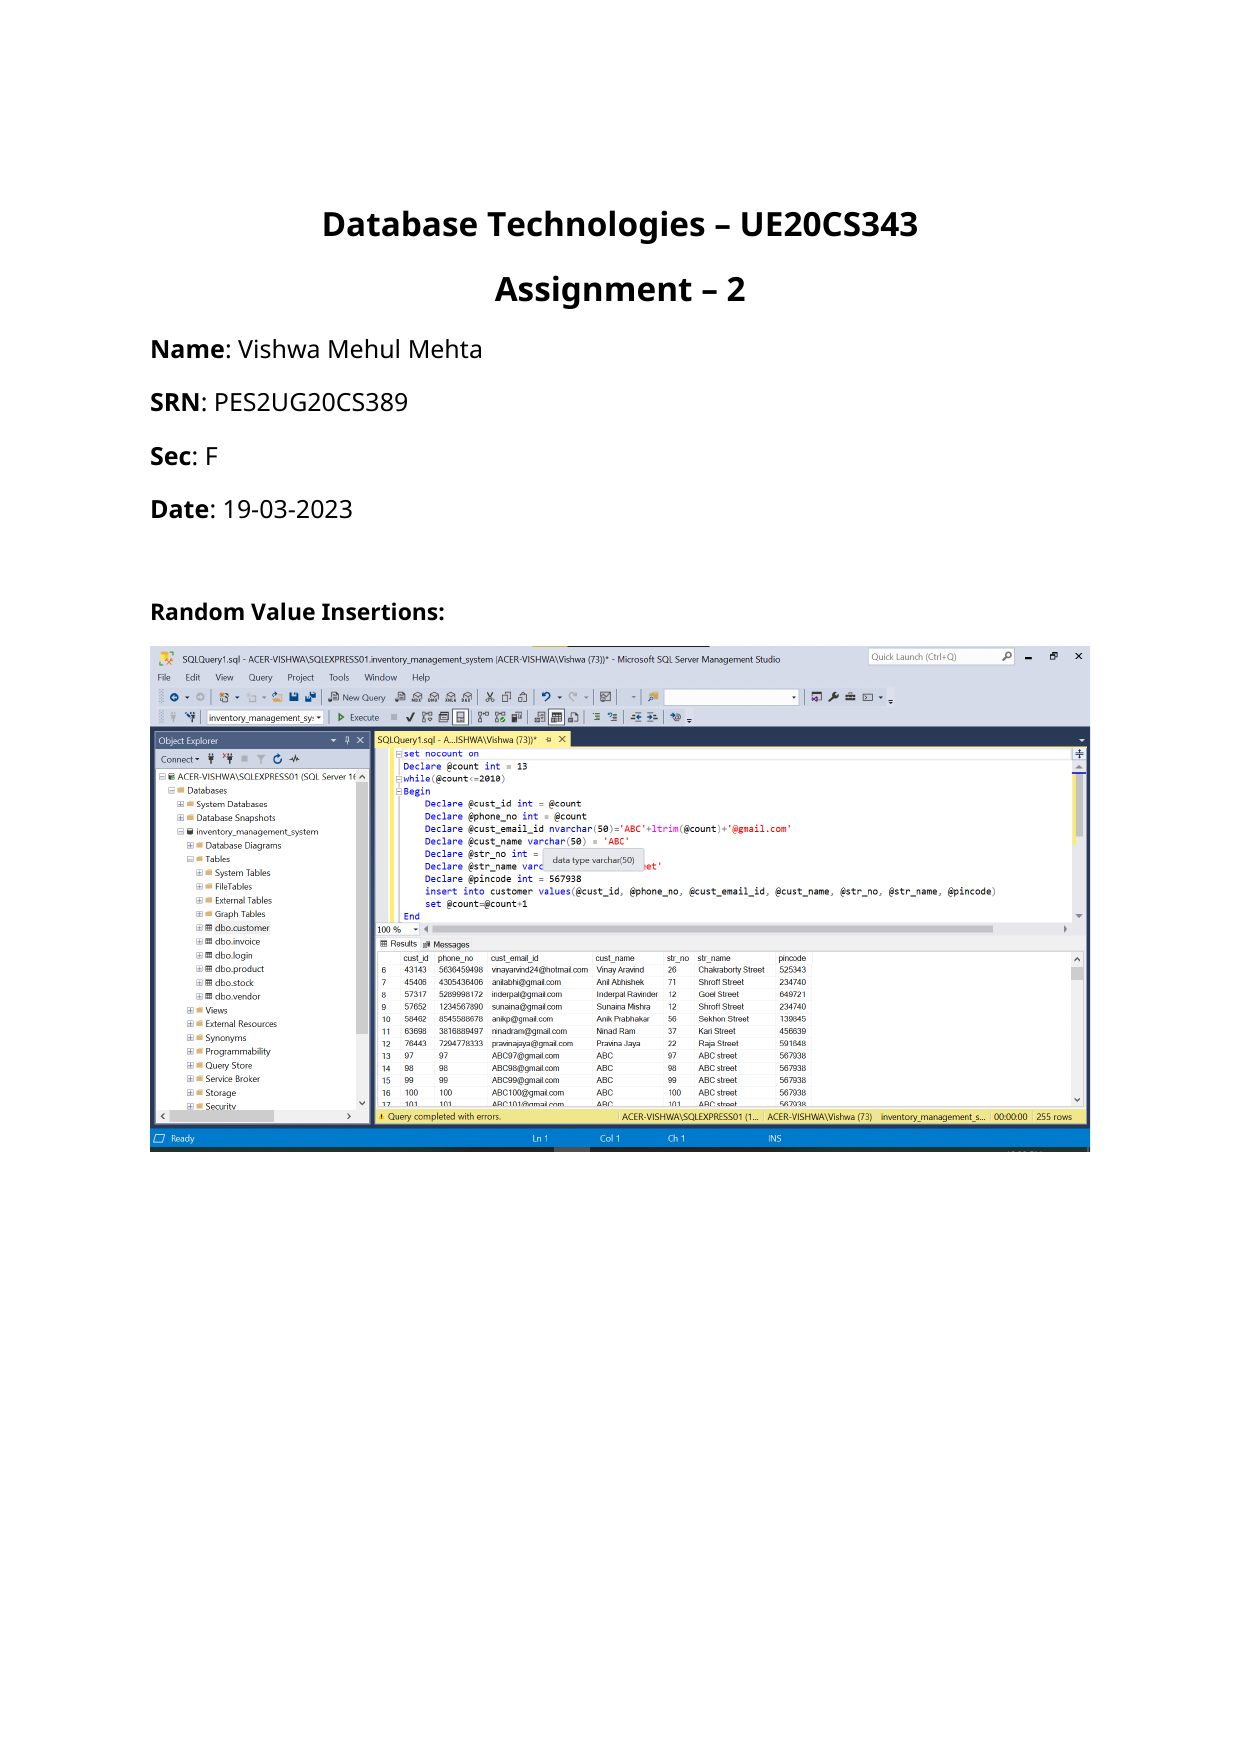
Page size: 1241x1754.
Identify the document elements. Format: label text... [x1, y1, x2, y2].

text Name: Vishwa Mehul Mehta [150, 332, 1090, 366]
text Database Technologies – UE20CS343 [150, 200, 1090, 246]
text Random Value Insertions: [150, 596, 1090, 627]
text Date: 19-03-2023 [150, 492, 1090, 526]
text Sec: F [150, 438, 1090, 473]
text SRN: PES2UG20CS389 [150, 385, 1090, 419]
text Assignment – 2 [150, 266, 1090, 311]
picture [150, 646, 1091, 1152]
